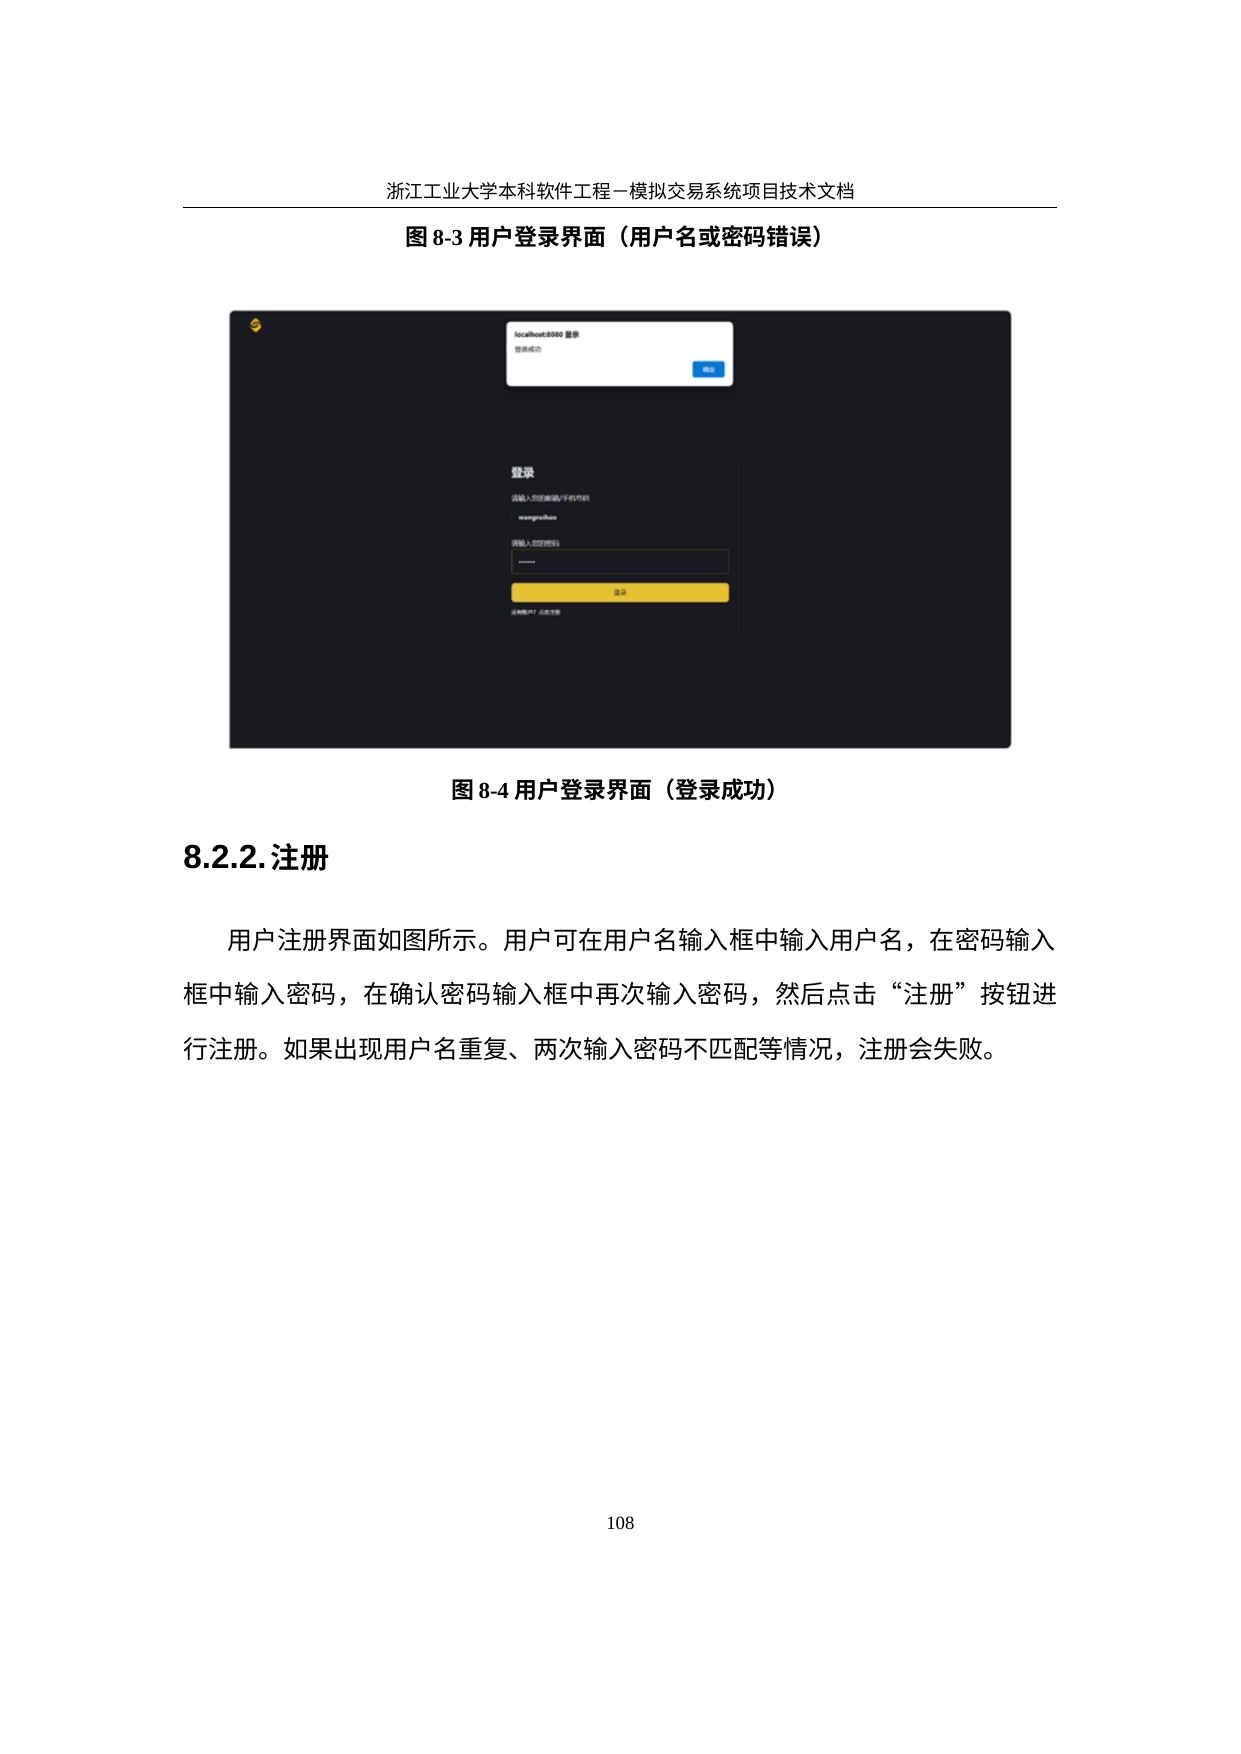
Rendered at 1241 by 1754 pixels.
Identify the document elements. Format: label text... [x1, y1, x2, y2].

subtitle 注册 [183, 835, 1057, 877]
text 图8-3 用户登录界面（用户名或密码错误） [183, 219, 1057, 252]
picture [226, 308, 1014, 758]
text 用户注册界面如图所示。用户可在用户名输入框中输入用户名，在密码输入框中输入密码，在确认密码输入框中再次输入密码，然后点击“注册”按钮进行注册。如果出现用户名重复、两次输入密码不匹配等情况，注册会失败。 [183, 920, 1057, 1065]
text 图8-4 用户登录界面（登录成功） [183, 772, 1057, 806]
